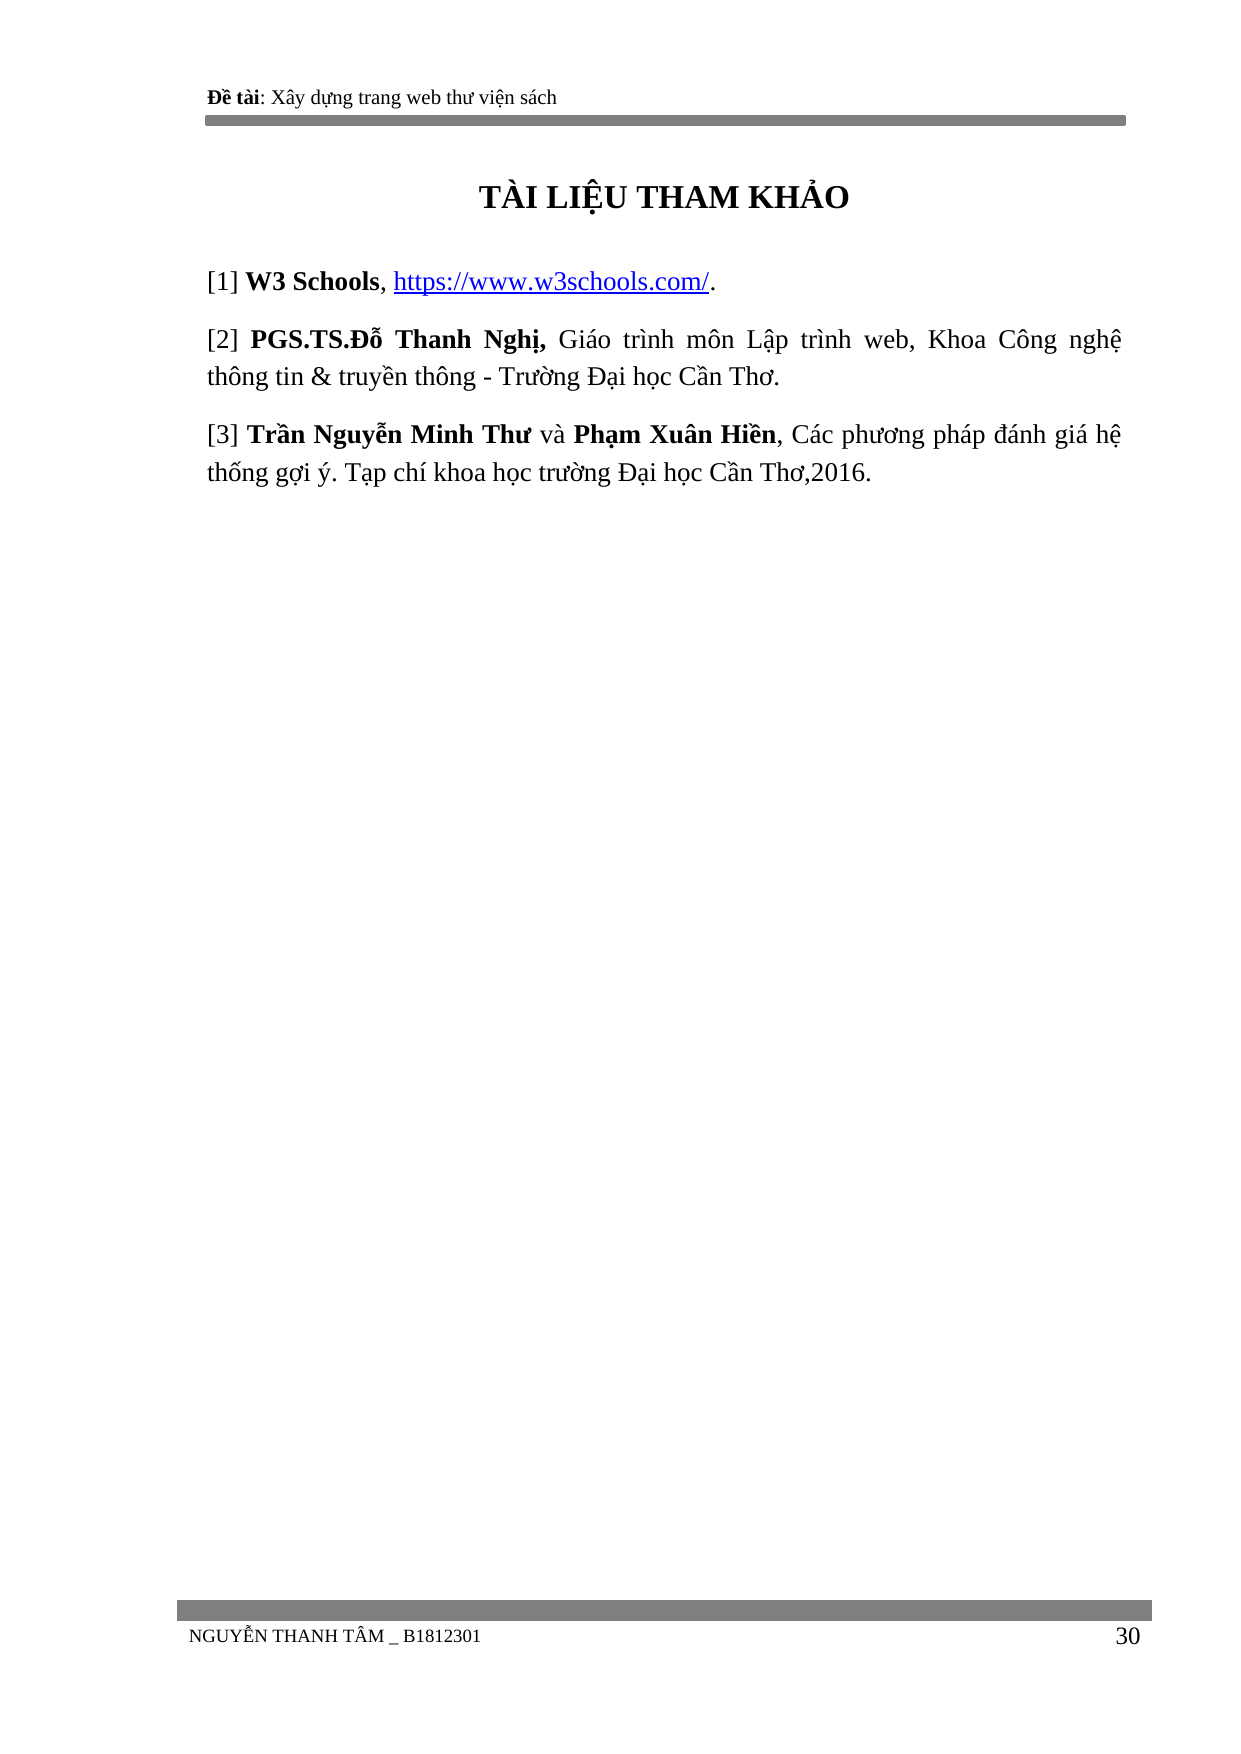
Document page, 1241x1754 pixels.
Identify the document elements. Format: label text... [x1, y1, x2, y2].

text [3] Trần Nguyễn Minh Thư và Phạm Xuân Hiền, Các phương pháp đánh giá hệ thống gợi ý. Tạp chí khoa học trường Đại học Cần Thơ,2016. [207, 419, 1122, 487]
text [2] PGS.TS.Đỗ Thanh Nghị, Giáo trình môn Lập trình web, Khoa Công nghệ thông tin & truyền thông - Trường Đại học Cần Thơ. [207, 323, 1122, 392]
text [1] W3 Schools, https://www.w3schools.com/. [207, 265, 1122, 296]
subtitle TÀI LIỆU THAM KHẢO [207, 177, 1122, 216]
